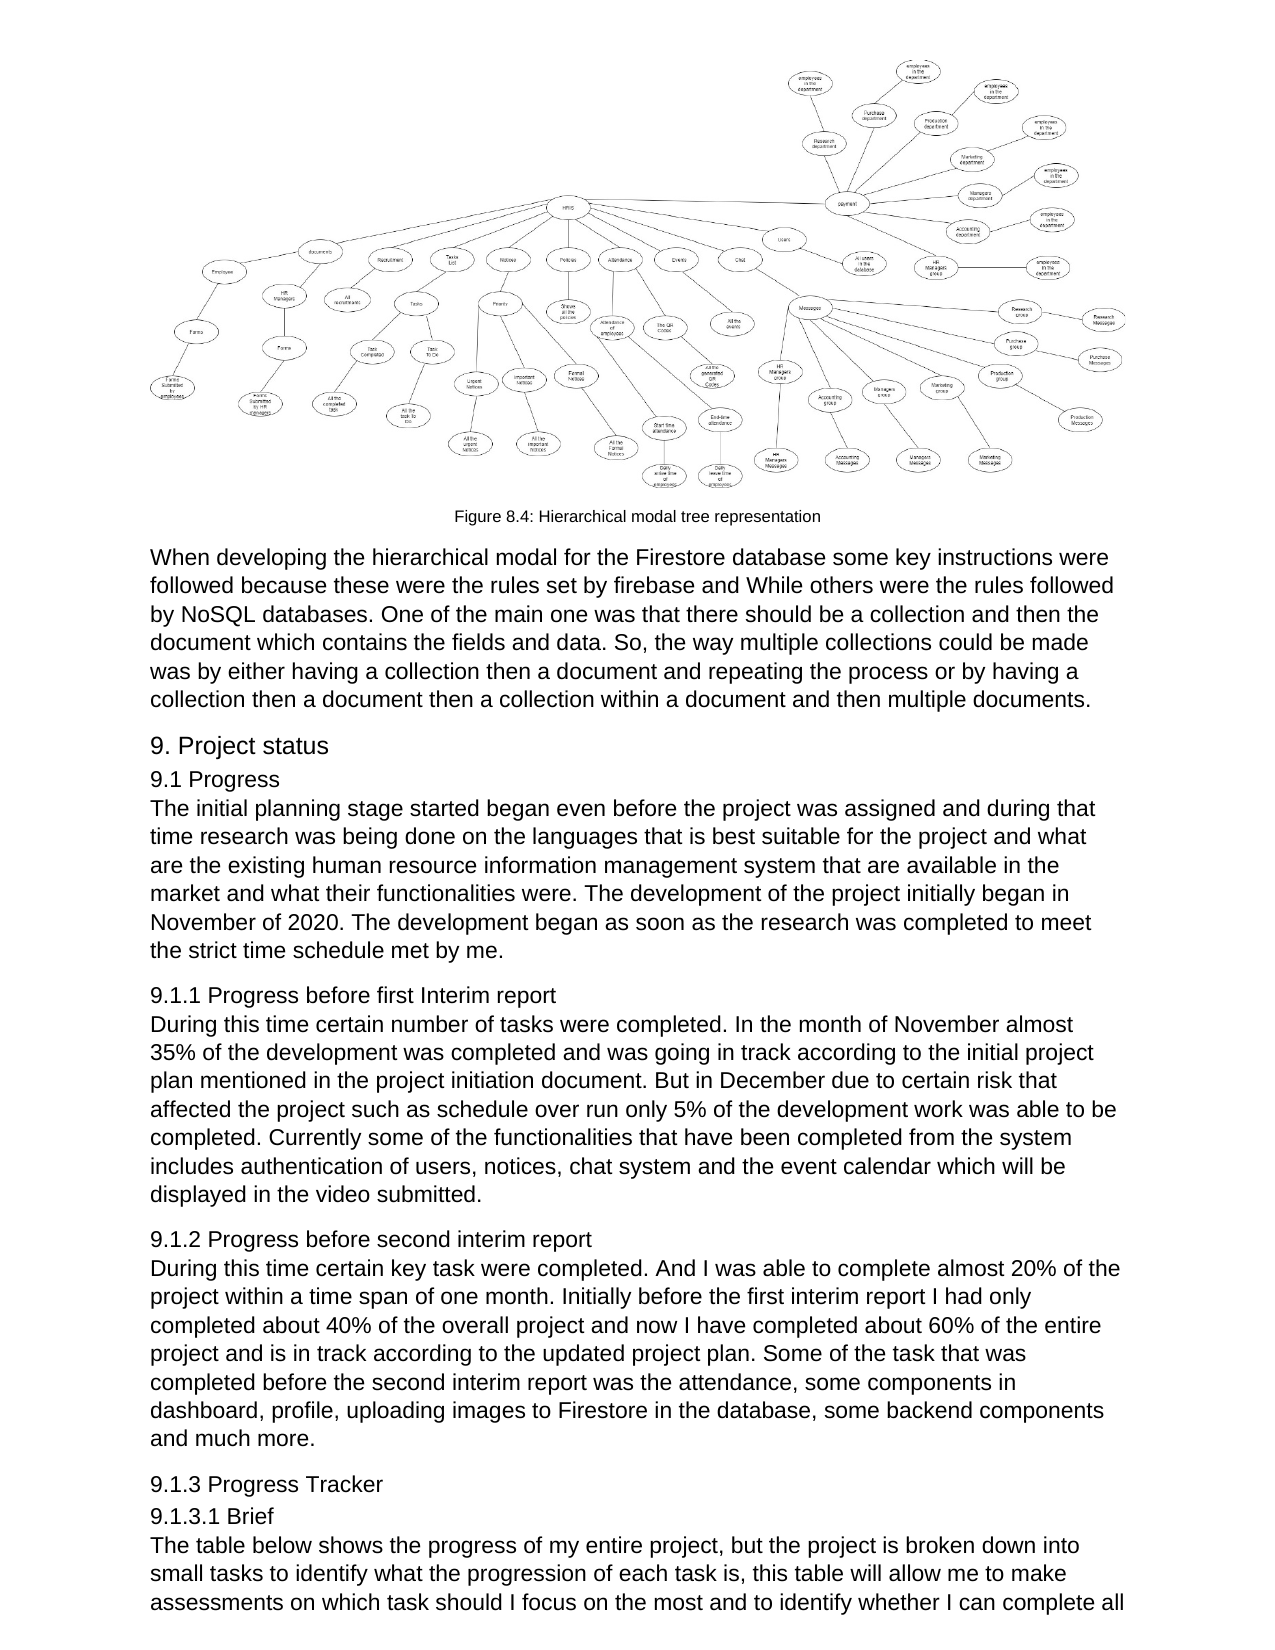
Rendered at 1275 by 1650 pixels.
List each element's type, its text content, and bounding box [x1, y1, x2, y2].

subtitle 9.1 Progress [150, 766, 1125, 793]
text Figure 8.4: Hierarchical modal tree representation [150, 507, 1125, 526]
picture [150, 60, 1125, 488]
subtitle 9.1.3 Progress Tracker [150, 1471, 1125, 1497]
text During this time certain key task were completed. And I was able to complete almost 20% of the project within a time span of one month. Initially before the first interim report I had only completed about 40% of the overall project and now I have completed about 60% of the entire project and is in track according to the updated project plan. Some of the task that was completed before the second interim report was the attendance, some components in dashboard, profile, uploading images to Firestore in the database, some backend components and much more. [150, 1255, 1125, 1452]
subtitle 9.1.2 Progress before second interim report [150, 1226, 1125, 1253]
text The initial planning stage started began even before the project was assigned and during that time research was being done on the languages that is best suitable for the project and what are the existing human resource information management system that are available in the market and what their functionalities were. The development of the project initially began in November of 2020. The development began as soon as the research was completed to meet the strict time schedule met by me. [150, 795, 1125, 963]
text During this time certain number of tasks were completed. In the month of November almost 35% of the development was completed and was going in track according to the initial project plan mentioned in the project initiation document. But in December due to certain risk that affected the project such as schedule over run only 5% of the development work was able to be completed. Currently some of the functionalities that have been completed from the system includes authentication of users, notices, chat system and the event calendar which will be displayed in the video submitted. [150, 1011, 1125, 1208]
subtitle 9.1.1 Progress before first Interim report [150, 982, 1125, 1008]
text When developing the hierarchical modal for the Firestore database some key instructions were followed because these were the rules set by firebase and While others were the rules followed by NoSQL databases. One of the main one was that there should be a collection and then the document which contains the fields and data. So, the way multiple collections could be made was by either having a collection then a document and repeating the process or by having a collection then a document then a collection within a document and then multiple documents. [150, 544, 1125, 712]
subtitle 9.1.3.1 Brief [150, 1503, 1125, 1529]
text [150, 1532, 1125, 1615]
subtitle 9. Project status [150, 731, 1125, 760]
